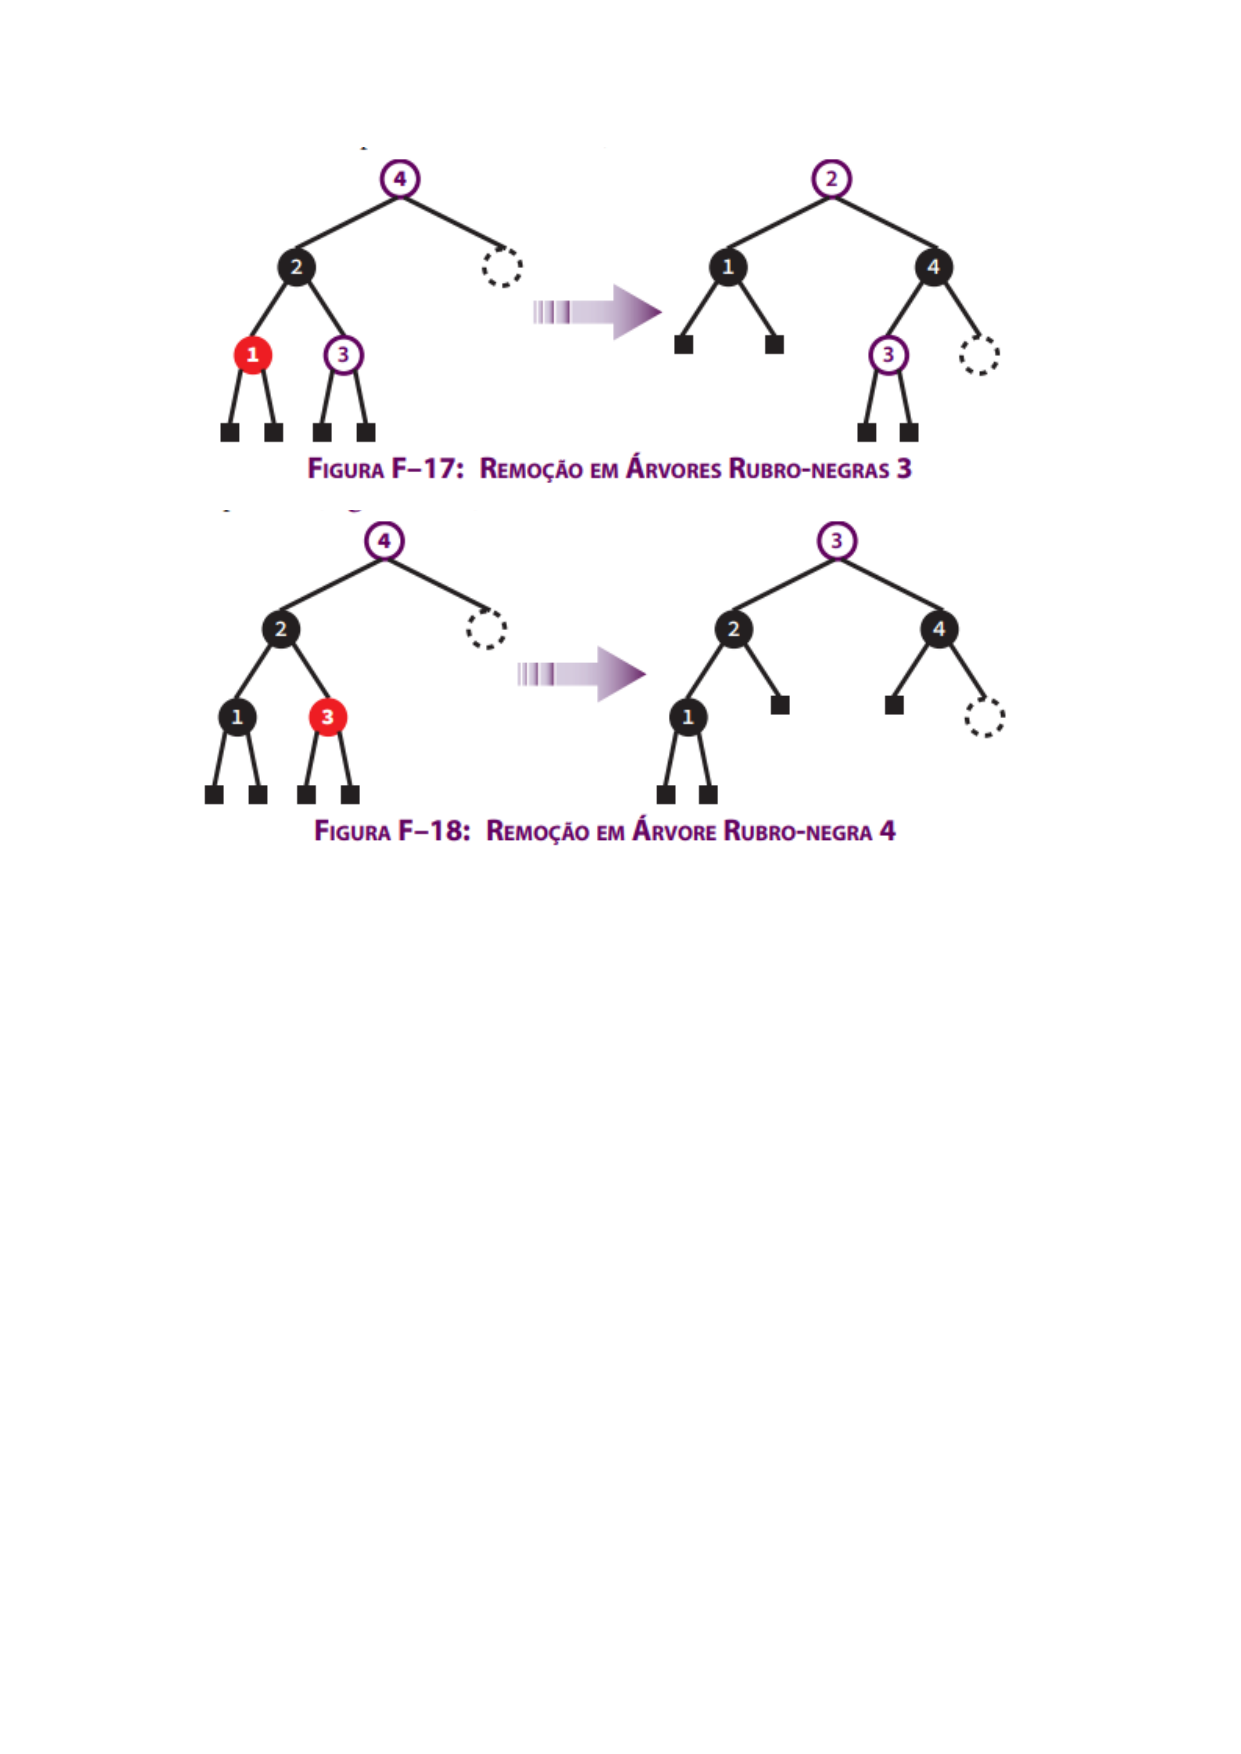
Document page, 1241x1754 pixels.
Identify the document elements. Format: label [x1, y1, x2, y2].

picture [177, 510, 1037, 850]
picture [177, 147, 1044, 505]
